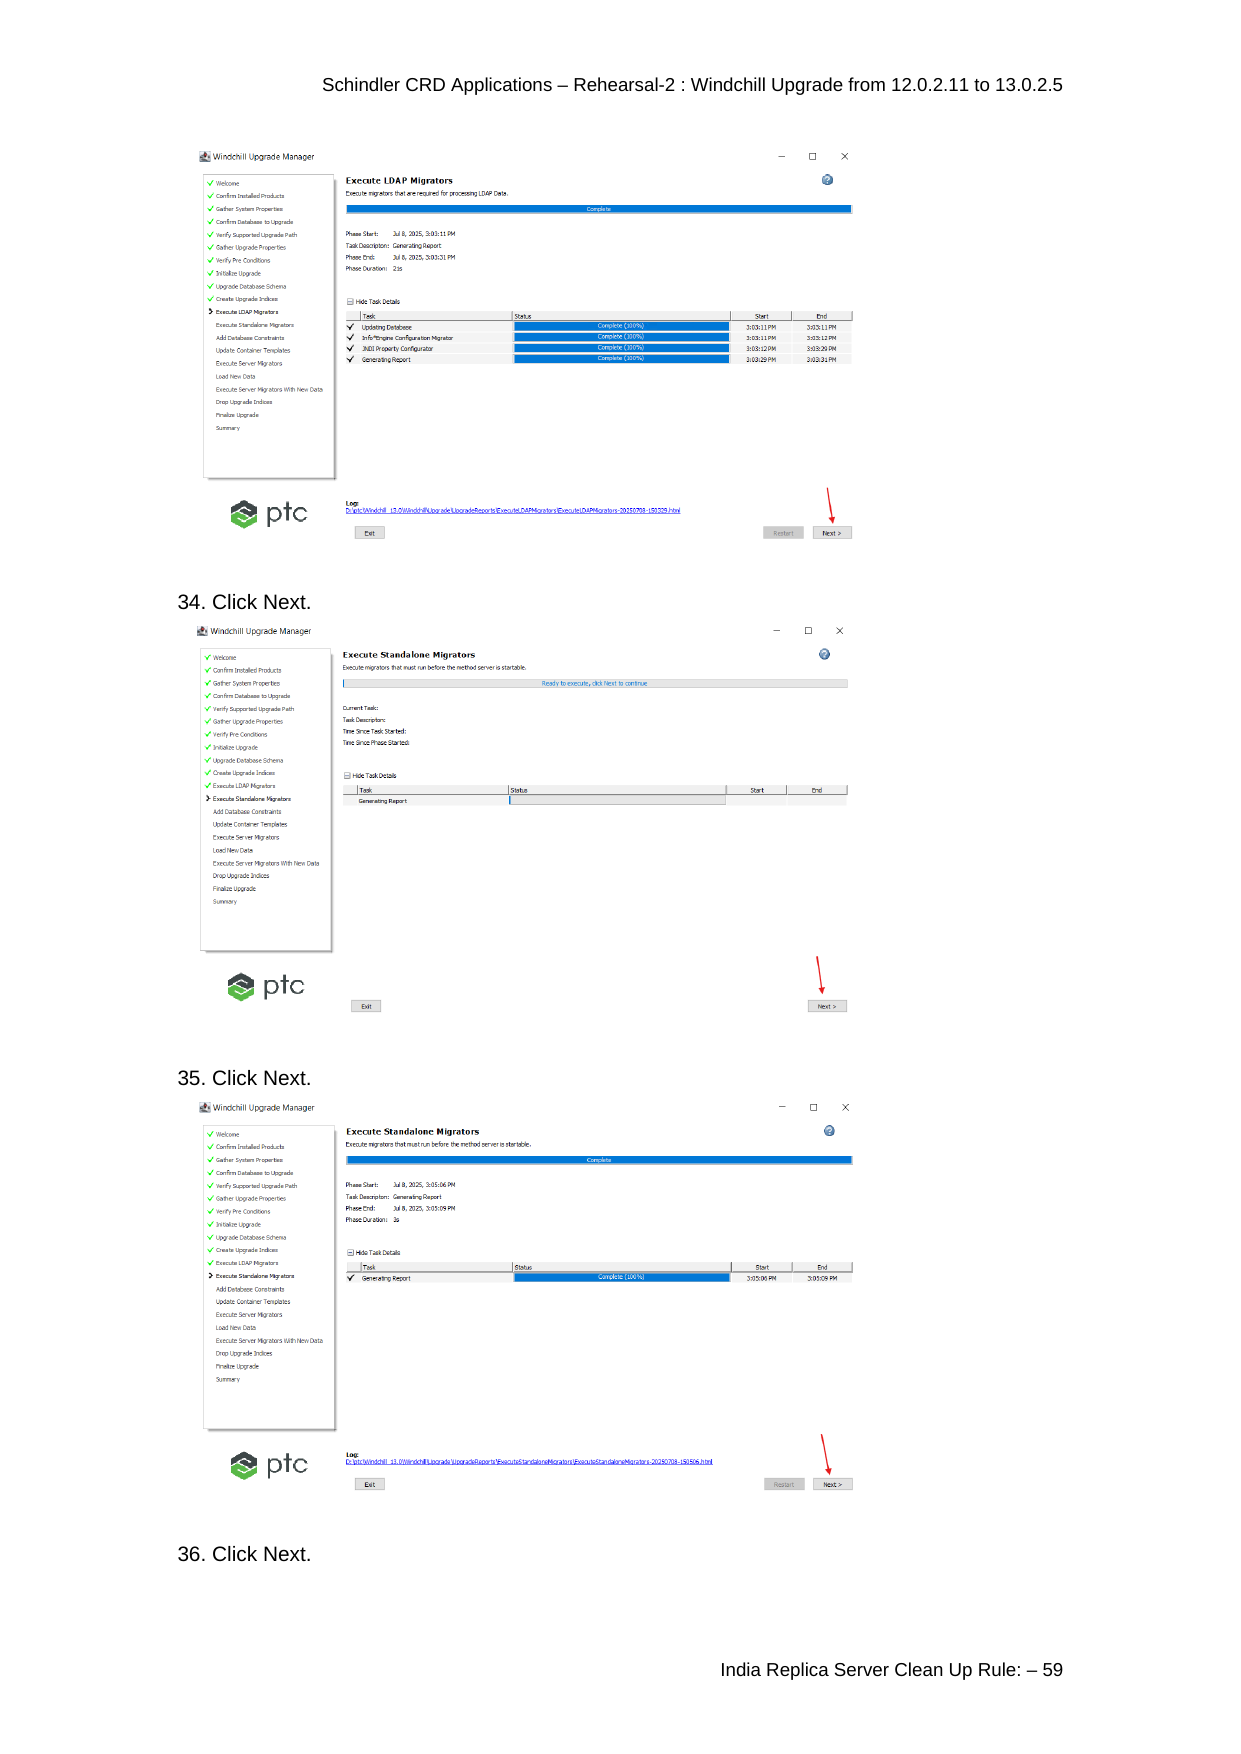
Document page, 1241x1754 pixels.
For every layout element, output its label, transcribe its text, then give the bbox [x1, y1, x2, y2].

picture [196, 150, 857, 541]
text 34. Click Next. [177, 589, 1063, 613]
picture [196, 1102, 855, 1493]
picture [196, 626, 852, 1017]
text 35. Click Next. [177, 1066, 1063, 1089]
text 36. Click Next. [177, 1542, 1063, 1566]
